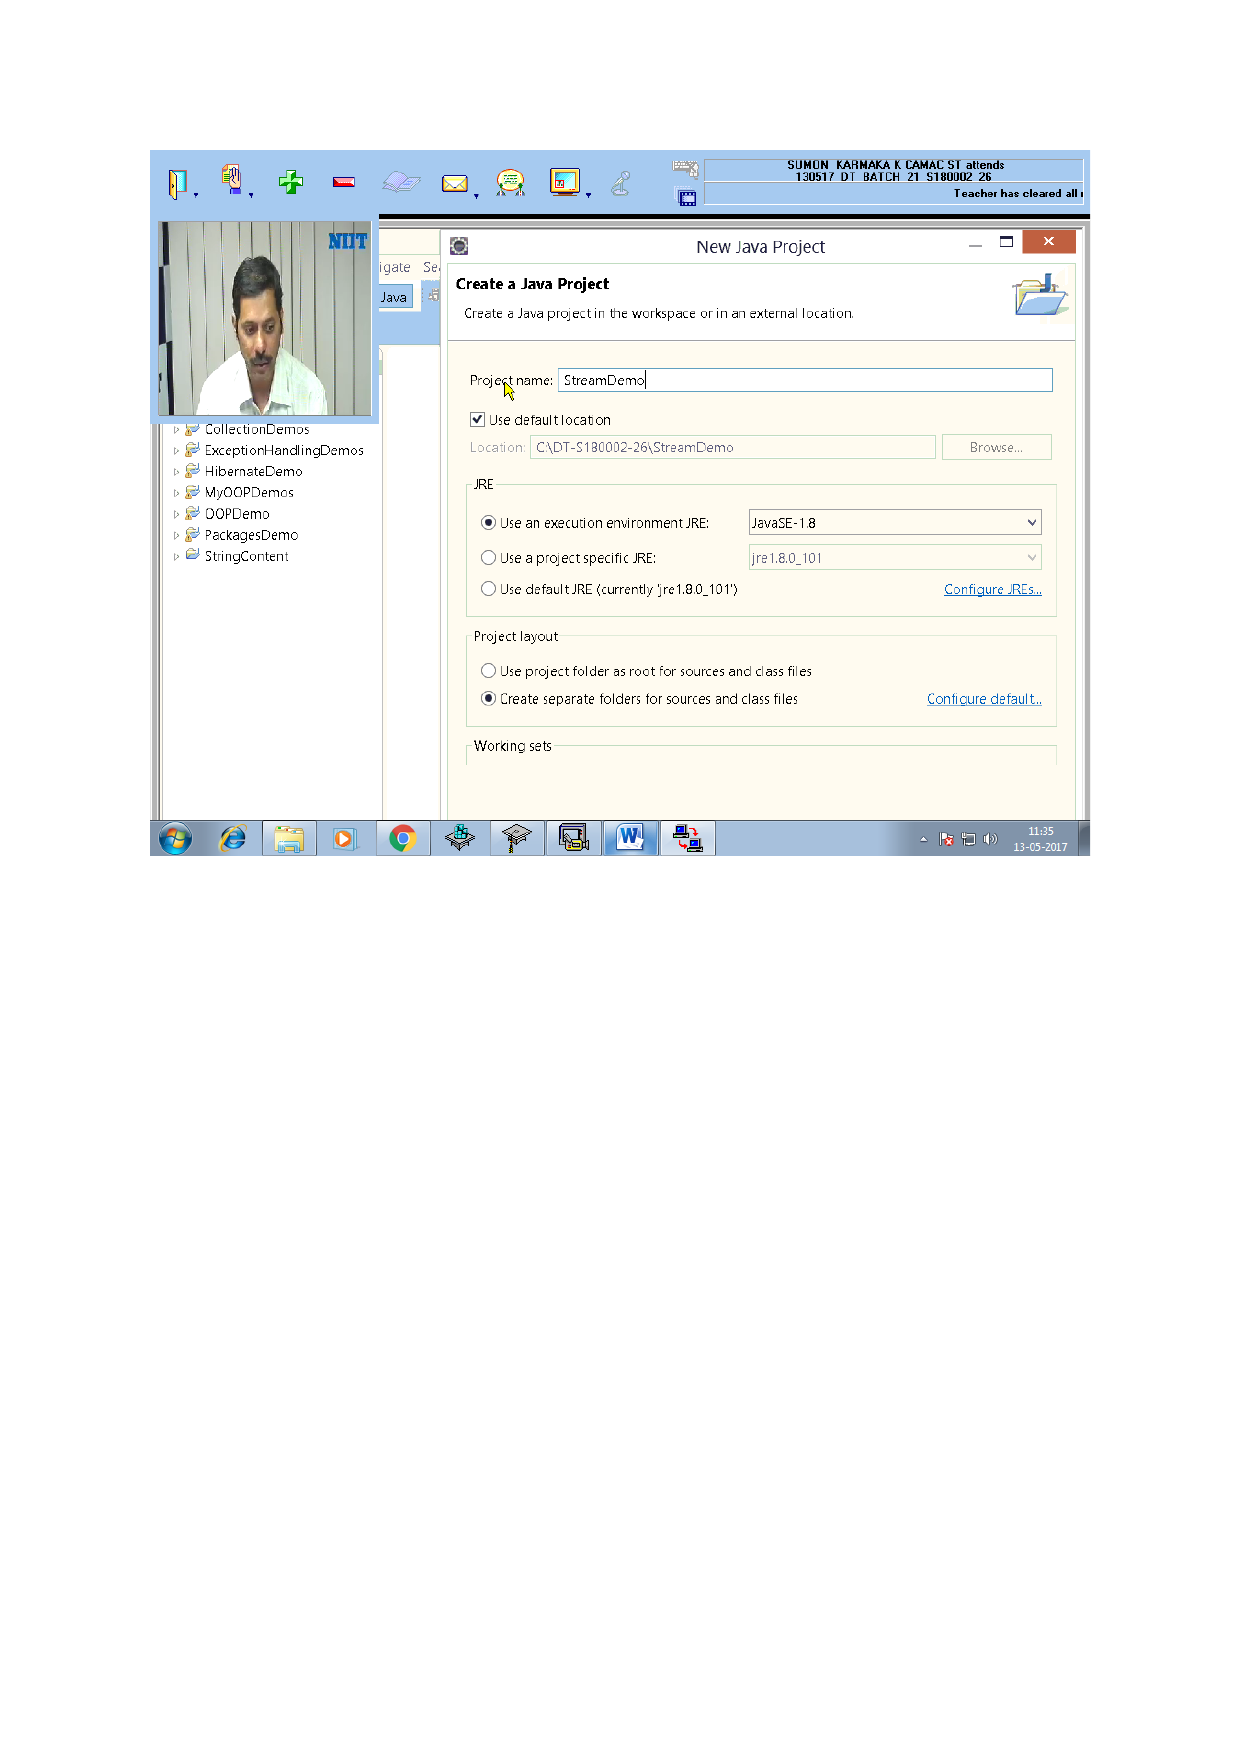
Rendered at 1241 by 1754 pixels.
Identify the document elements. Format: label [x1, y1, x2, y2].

picture [150, 150, 1091, 856]
